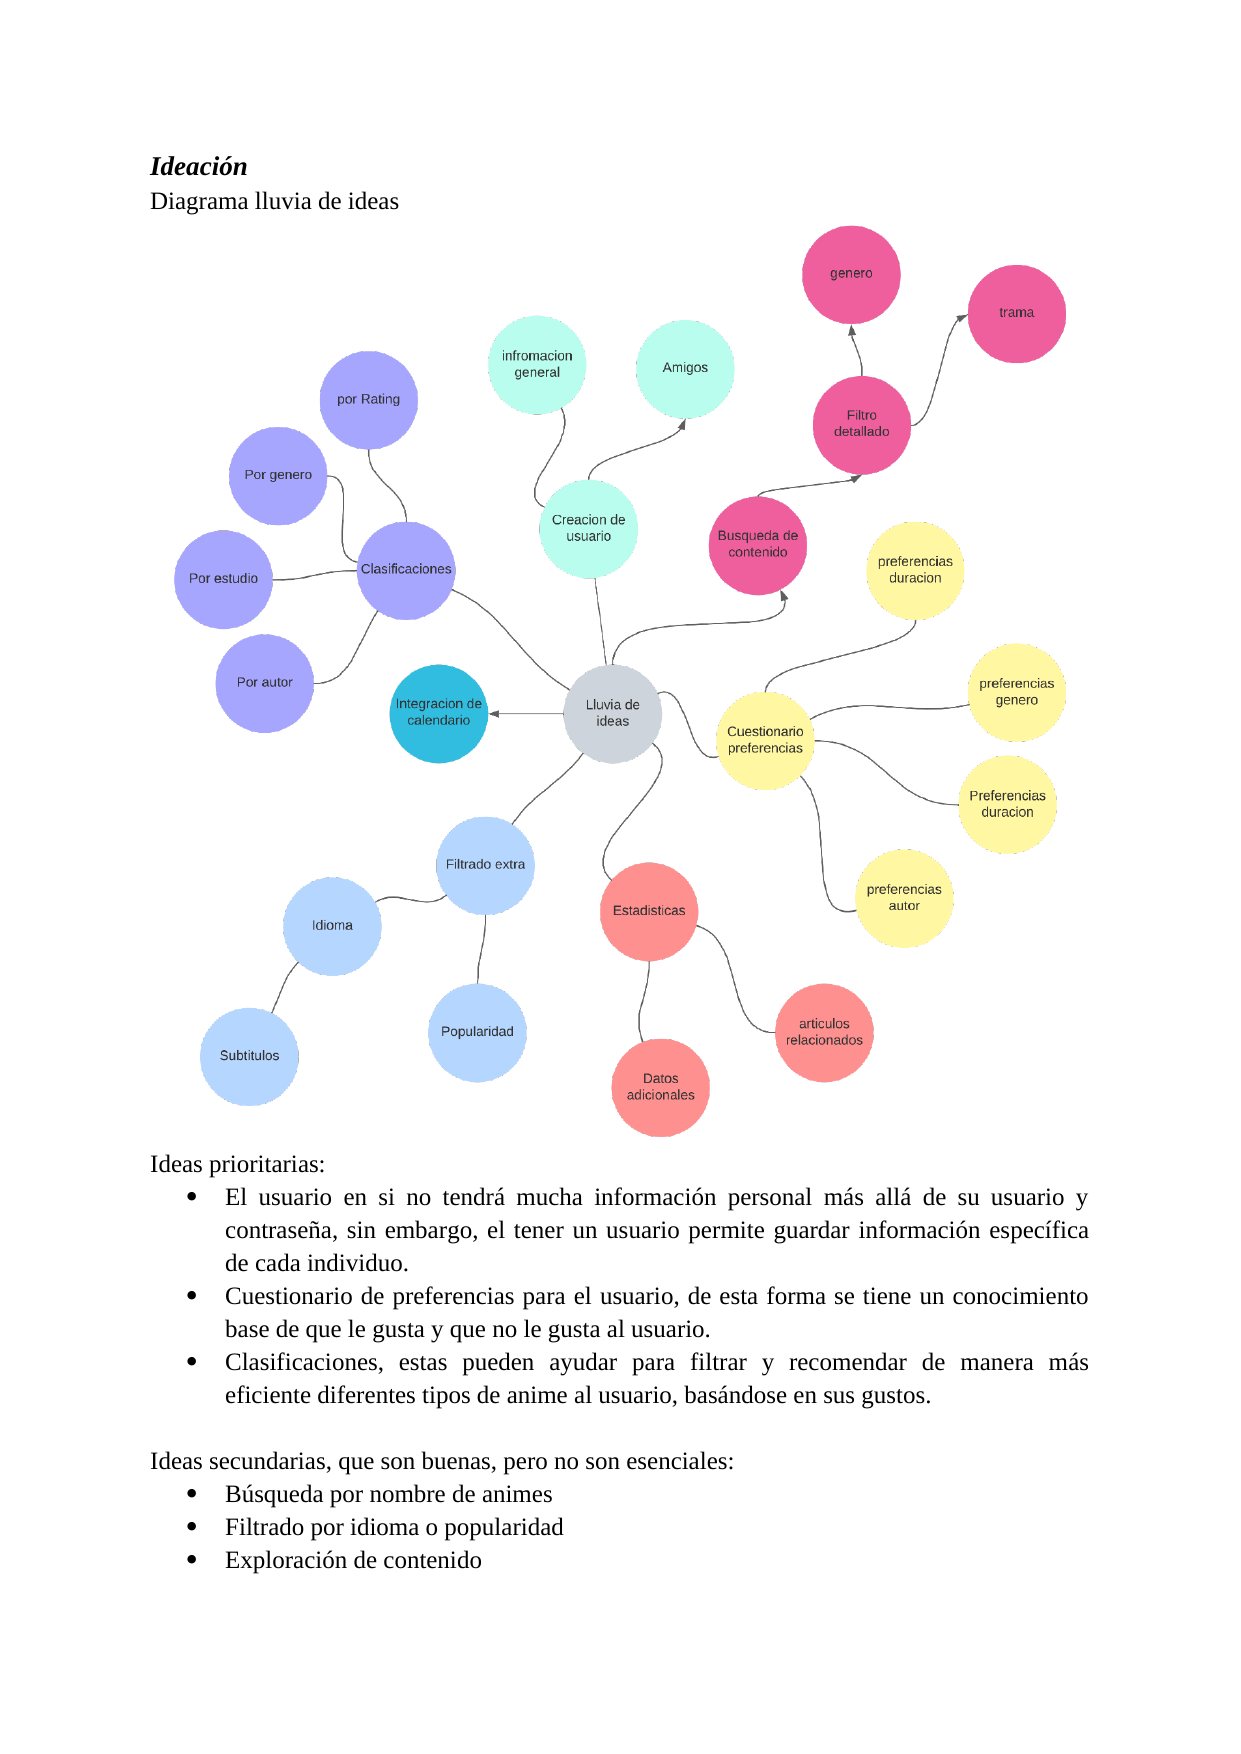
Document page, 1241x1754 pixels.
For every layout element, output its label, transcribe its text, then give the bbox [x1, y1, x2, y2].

list Exploración de contenido [187, 1545, 1090, 1574]
list El usuario en si no tendrá mucha información personal más allá de su usuario y contraseña, sin embargo, el tener un usuario permite guardar información específica de cada individuo. [187, 1182, 1090, 1277]
text Ideación [150, 150, 1090, 181]
text Diagrama lluvia de ideas [150, 186, 1090, 214]
list Filtrado por idioma o popularidad [187, 1512, 1090, 1541]
list Clasificaciones, estas pueden ayudar para filtrar y recomendar de manera más eficiente diferentes tipos de anime al usuario, basándose en sus gustos. [187, 1347, 1090, 1409]
text Ideas secundarias, que son buenas, pero no son esenciales: [150, 1446, 1090, 1475]
list Cuestionario de preferencias para el usuario, de esta forma se tiene un conocimiento base de que le gusta y que no le gusta al usuario. [187, 1281, 1090, 1343]
list Búsqueda por nombre de animes [187, 1479, 1090, 1508]
text Ideas prioritarias: [150, 1149, 1090, 1178]
picture [150, 218, 1091, 1146]
